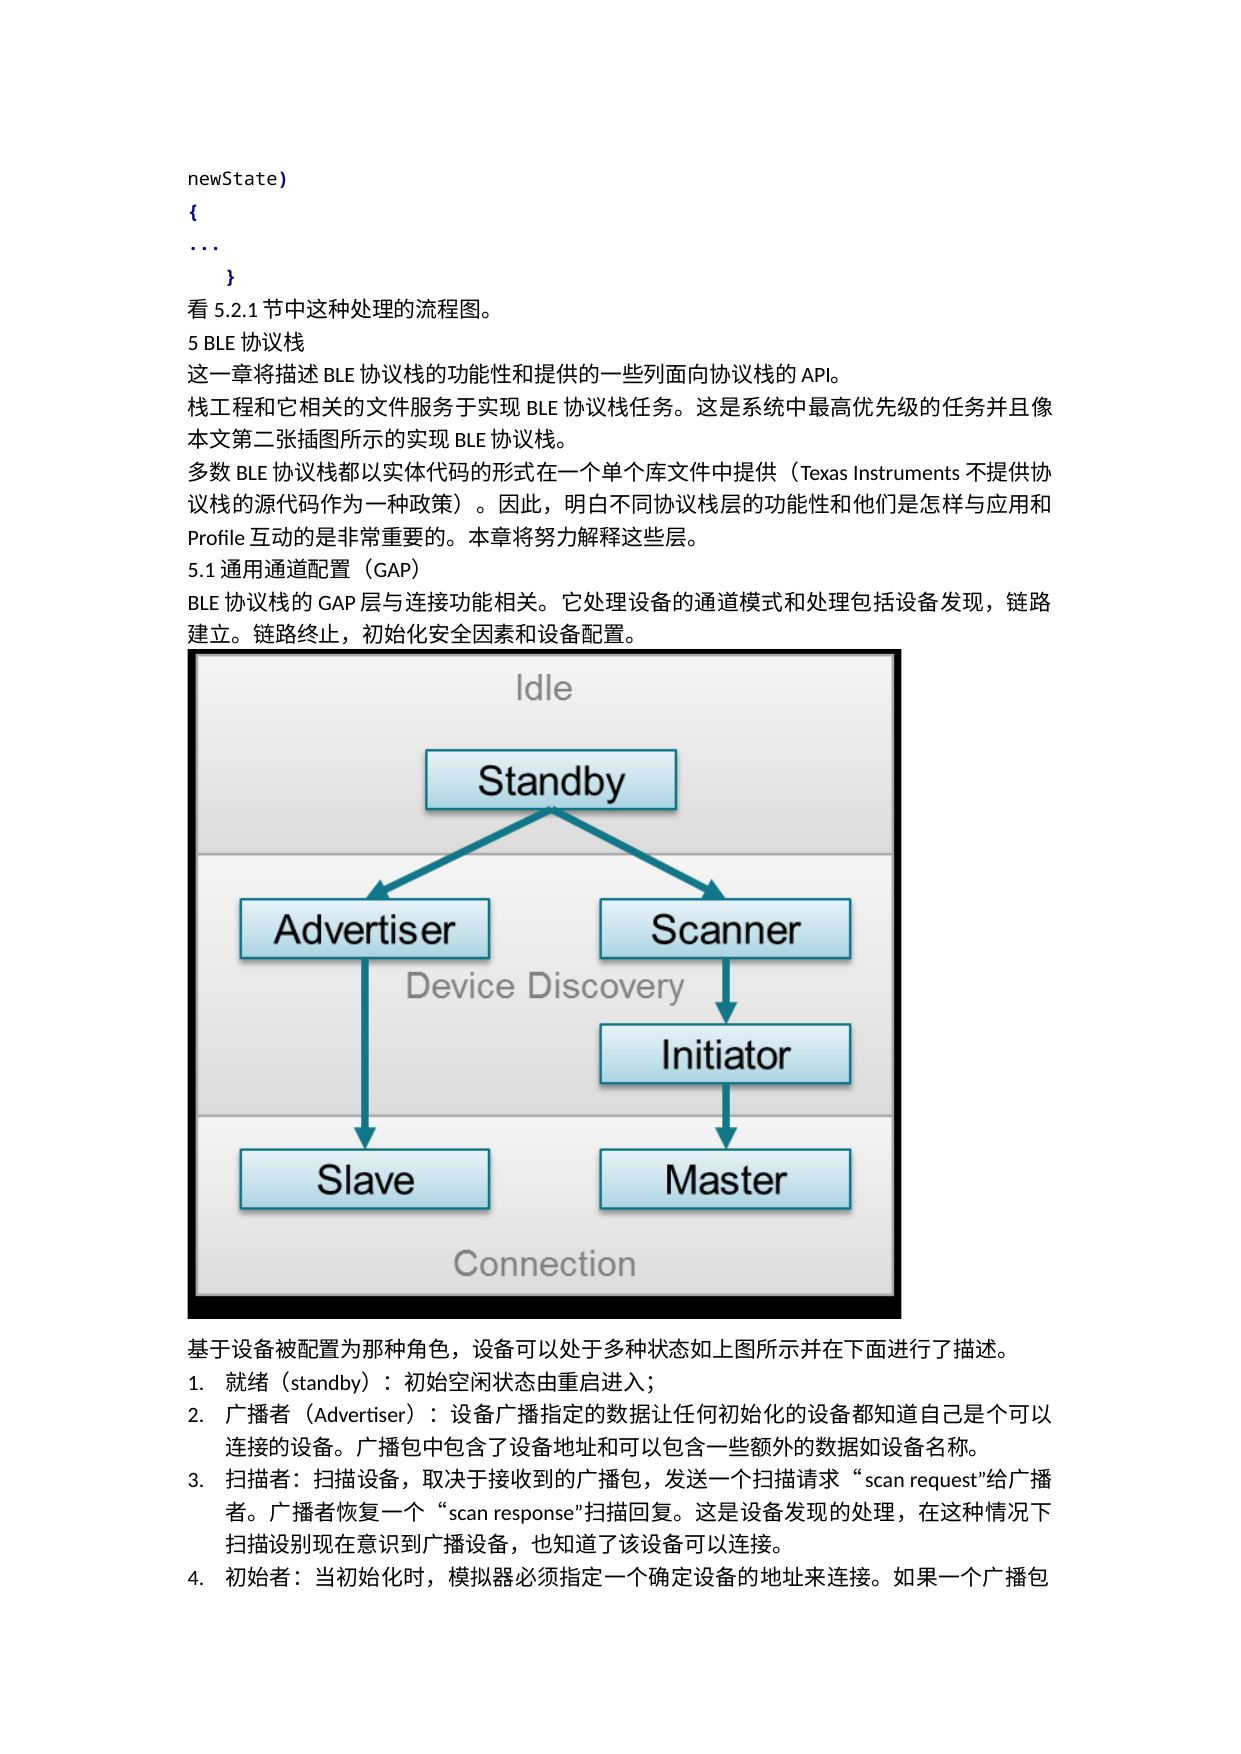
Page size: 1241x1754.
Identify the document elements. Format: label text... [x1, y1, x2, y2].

text BLE协议栈的GAP层与连接功能相关。它处理设备的通道模式和处理包括设备发现，链路建立。链路终止，初始化安全因素和设备配置。 [187, 584, 1053, 649]
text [187, 162, 1053, 194]
text 看5.2.1节中这种处理的流程图。 [187, 292, 1053, 324]
list 就绪（standby）：初始空闲状态由重启进入； [187, 1364, 1053, 1397]
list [187, 1559, 1053, 1592]
text 这一章将描述BLE协议栈的功能性和提供的一些列面向协议栈的API。 [187, 357, 1053, 389]
text 栈工程和它相关的文件服务于实现BLE协议栈任务。这是系统中最高优先级的任务并且像本文第二张插图所示的实现BLE协议栈。 [187, 389, 1053, 454]
text 5 BLE协议栈 [187, 324, 1053, 357]
text { [187, 194, 1053, 227]
list } [225, 259, 1053, 292]
text 多数BLE协议栈都以实体代码的形式在一个单个库文件中提供（Texas Instruments不提供协议栈的源代码作为一种政策）。因此，明白不同协议栈层的功能性和他们是怎样与应用和Profile互动的是非常重要的。本章将努力解释这些层。 [187, 454, 1053, 552]
text 基于设备被配置为那种角色，设备可以处于多种状态如上图所示并在下面进行了描述。 [187, 1332, 1053, 1364]
text ... [187, 227, 1053, 259]
list 扫描者：扫描设备，取决于接收到的广播包，发送一个扫描请求“scan request”给广播者。广播者恢复一个“scan response”扫描回复。这是设备发现的处理，在这种情况下扫描设别现在意识到广播设备，也知道了该设备可以连接。 [187, 1462, 1053, 1559]
list 广播者（Advertiser）：设备广播指定的数据让任何初始化的设备都知道自己是个可以连接的设备。广播包中包含了设备地址和可以包含一些额外的数据如设备名称。 [187, 1397, 1053, 1462]
text 5.1 通用通道配置（GAP） [187, 552, 1053, 584]
